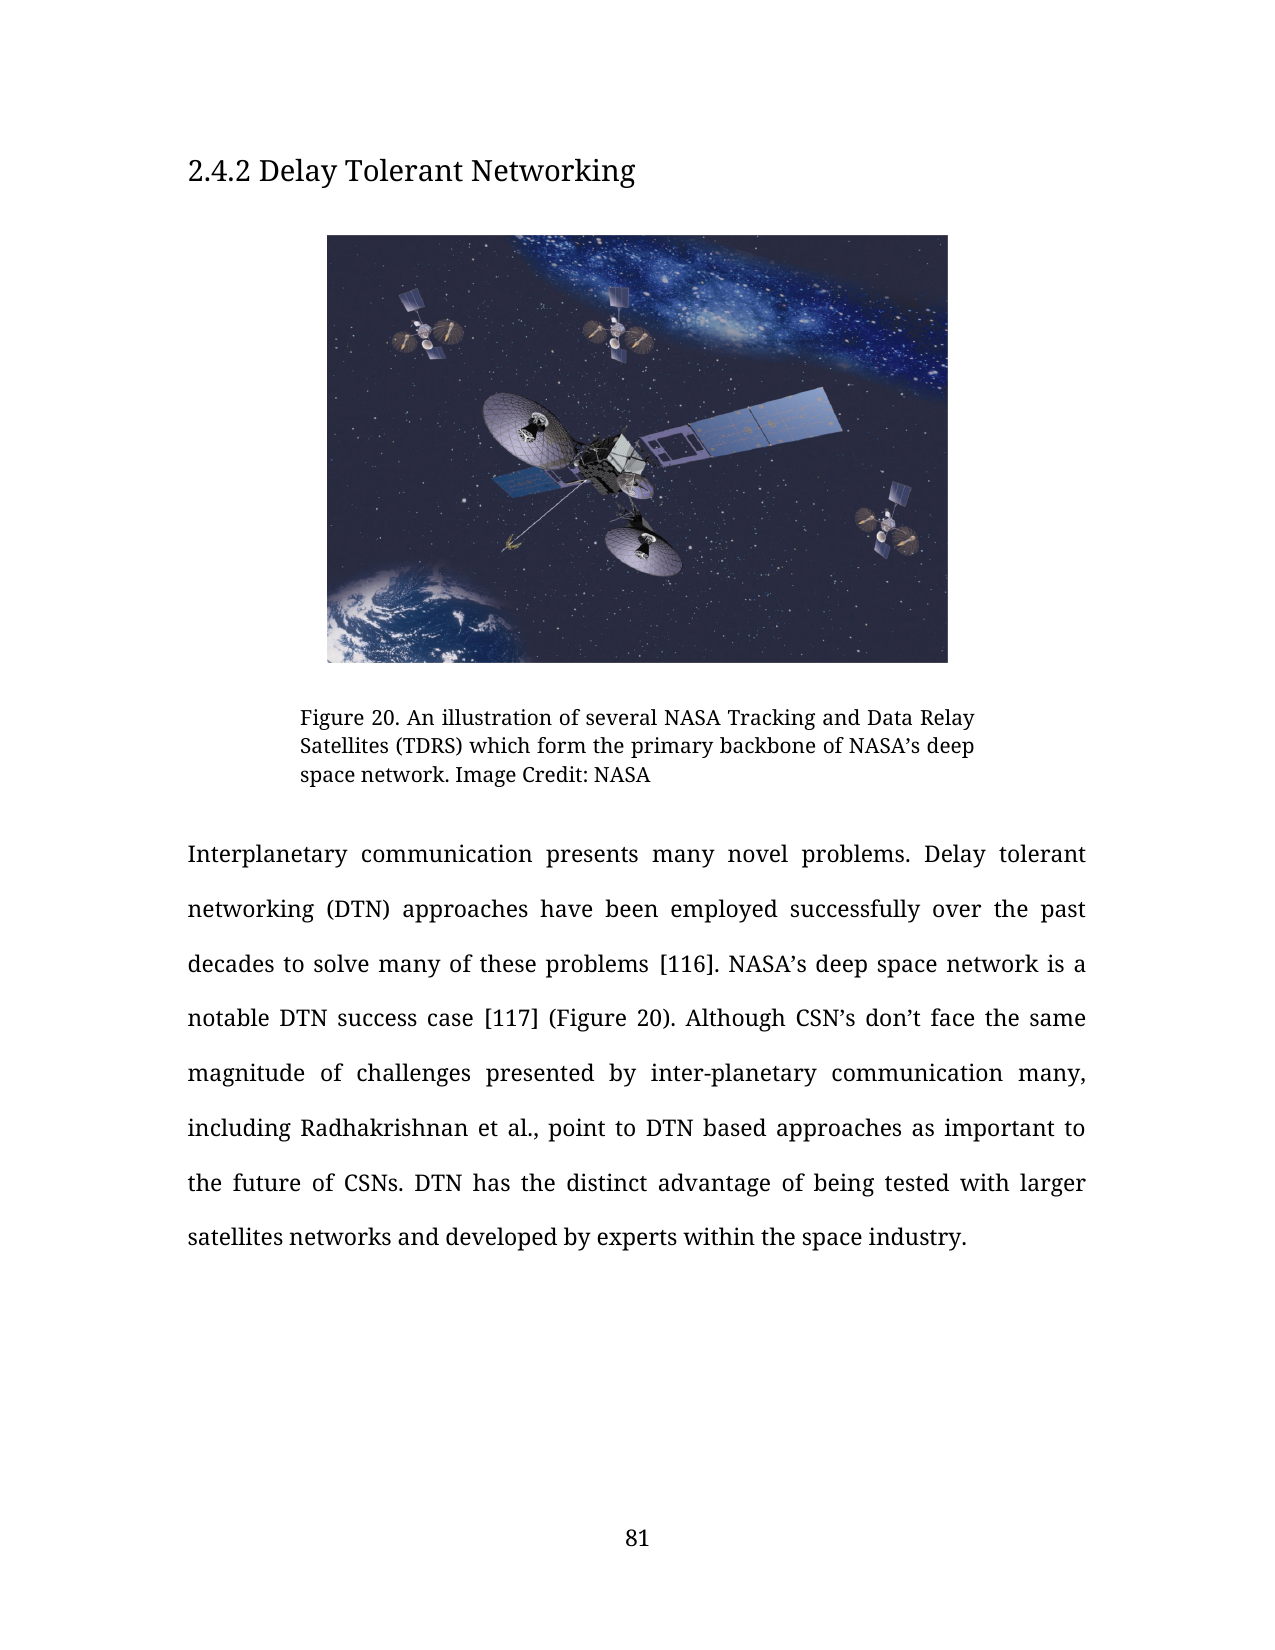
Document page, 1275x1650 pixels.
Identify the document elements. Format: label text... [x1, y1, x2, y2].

picture [327, 235, 948, 663]
text Figure 20. An illustration of several NASA Tracking and Data Relay Satellites (TDRS) which form the primary backbone of NASA’s deep space network. Image Credit: NASA [300, 703, 975, 788]
subtitle Delay Tolerant Networking [187, 150, 1087, 190]
text Interplanetary communication presents many novel problems. Delay tolerant networking (DTN) approaches have been employed successfully over the past decades to solve many of these problems [116]. NASA’s deep space network is a notable DTN success case [117] (Figure 20). Although CSN’s don’t face the same magnitude of challenges presented by inter-planetary communication many, including Radhakrishnan et al., point to DTN based approaches as important to the future of CSNs. DTN has the distinct advantage of being tested with larger satellites networks and developed by experts within the space industry. [187, 838, 1087, 1252]
